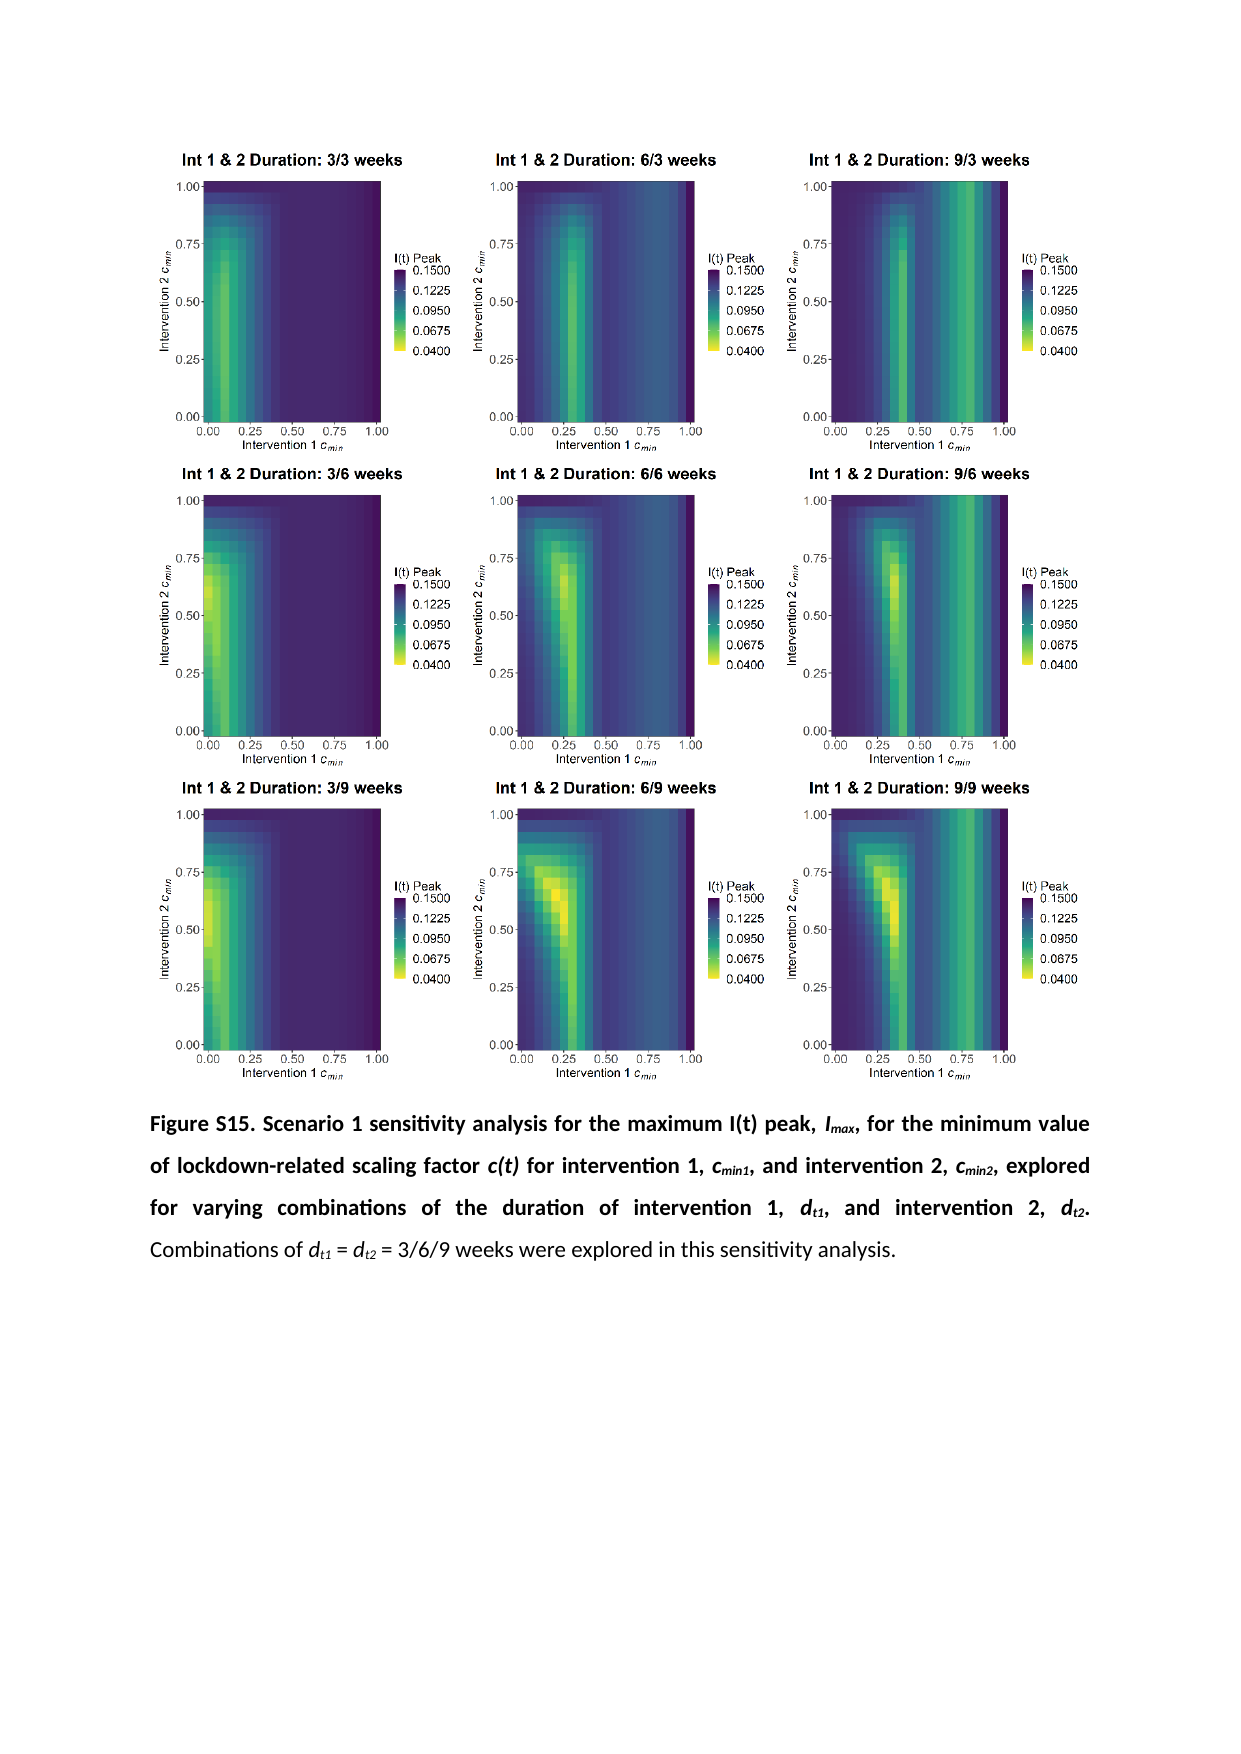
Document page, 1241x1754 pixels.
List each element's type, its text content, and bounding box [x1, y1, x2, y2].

picture [150, 150, 1091, 1091]
text Figure S15. Scenario 1 sensitivity analysis for the maximum I(t) peak, Imax, for the minimum value of lockdown-related scaling factor c(t) for intervention 1, cmin1, and intervention 2, cmin2, explored for varying combinations of the duration of intervention 1, dt1, and intervention 2, dt2. Combinations of dt1 = dt2 = 3/6/9 weeks were explored in this sensitivity analysis. [150, 1109, 1090, 1263]
